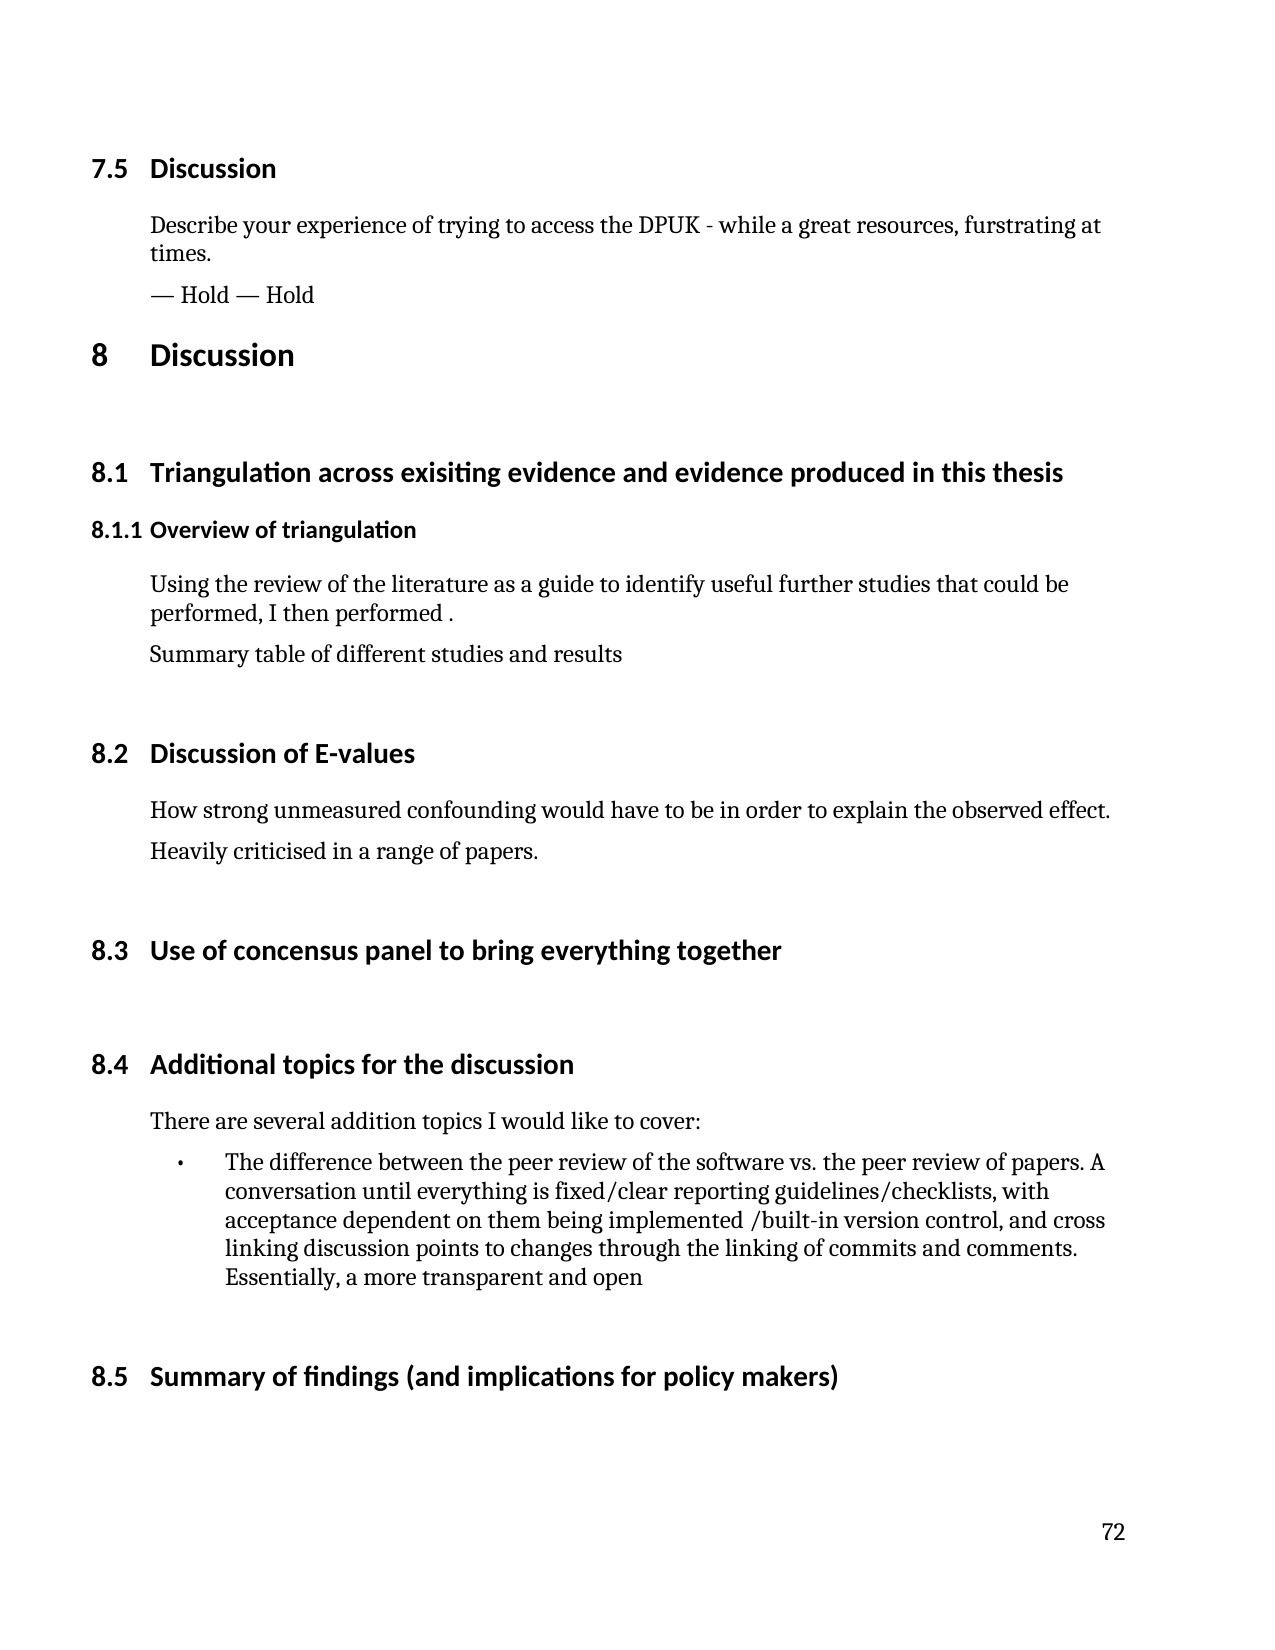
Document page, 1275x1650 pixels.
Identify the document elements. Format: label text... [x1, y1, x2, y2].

subtitle Discussion [91, 150, 1125, 186]
text Summary table of different studies and results [150, 640, 1125, 669]
text There are several addition topics I would like to cover: [150, 1107, 1125, 1136]
list The difference between the peer review of the software vs. the peer review of papers. A conversation until everything is fixed/clear reporting guidelines/checklists, with acceptance dependent on them being implemented /built-in version control, and cross linking discussion points to changes through the linking of commits and comments. Essentially, a more transparent and open [175, 1148, 1125, 1292]
text — Hold — Hold [150, 281, 1125, 309]
text Describe your experience of trying to access the DPUK - while a great resources, furstrating at times. [150, 211, 1125, 268]
text Using the review of the literature as a guide to identify useful further studies that could be performed, I then performed . [150, 570, 1125, 627]
text How strong unmeasured confounding would have to be in order to explain the observed effect. [150, 796, 1125, 824]
subtitle Discussion [91, 334, 1125, 375]
text Heavily criticised in a range of papers. [150, 837, 1125, 866]
subtitle Additional topics for the discussion [91, 1046, 1125, 1082]
subtitle Discussion of E-values [91, 735, 1125, 771]
subtitle Summary of findings (and implications for policy makers) [91, 1358, 1125, 1394]
subtitle Use of concensus panel to bring everything together [91, 932, 1125, 967]
subtitle Triangulation across exisiting evidence and evidence produced in this thesis [91, 454, 1125, 489]
subtitle Overview of triangulation [91, 514, 1125, 545]
